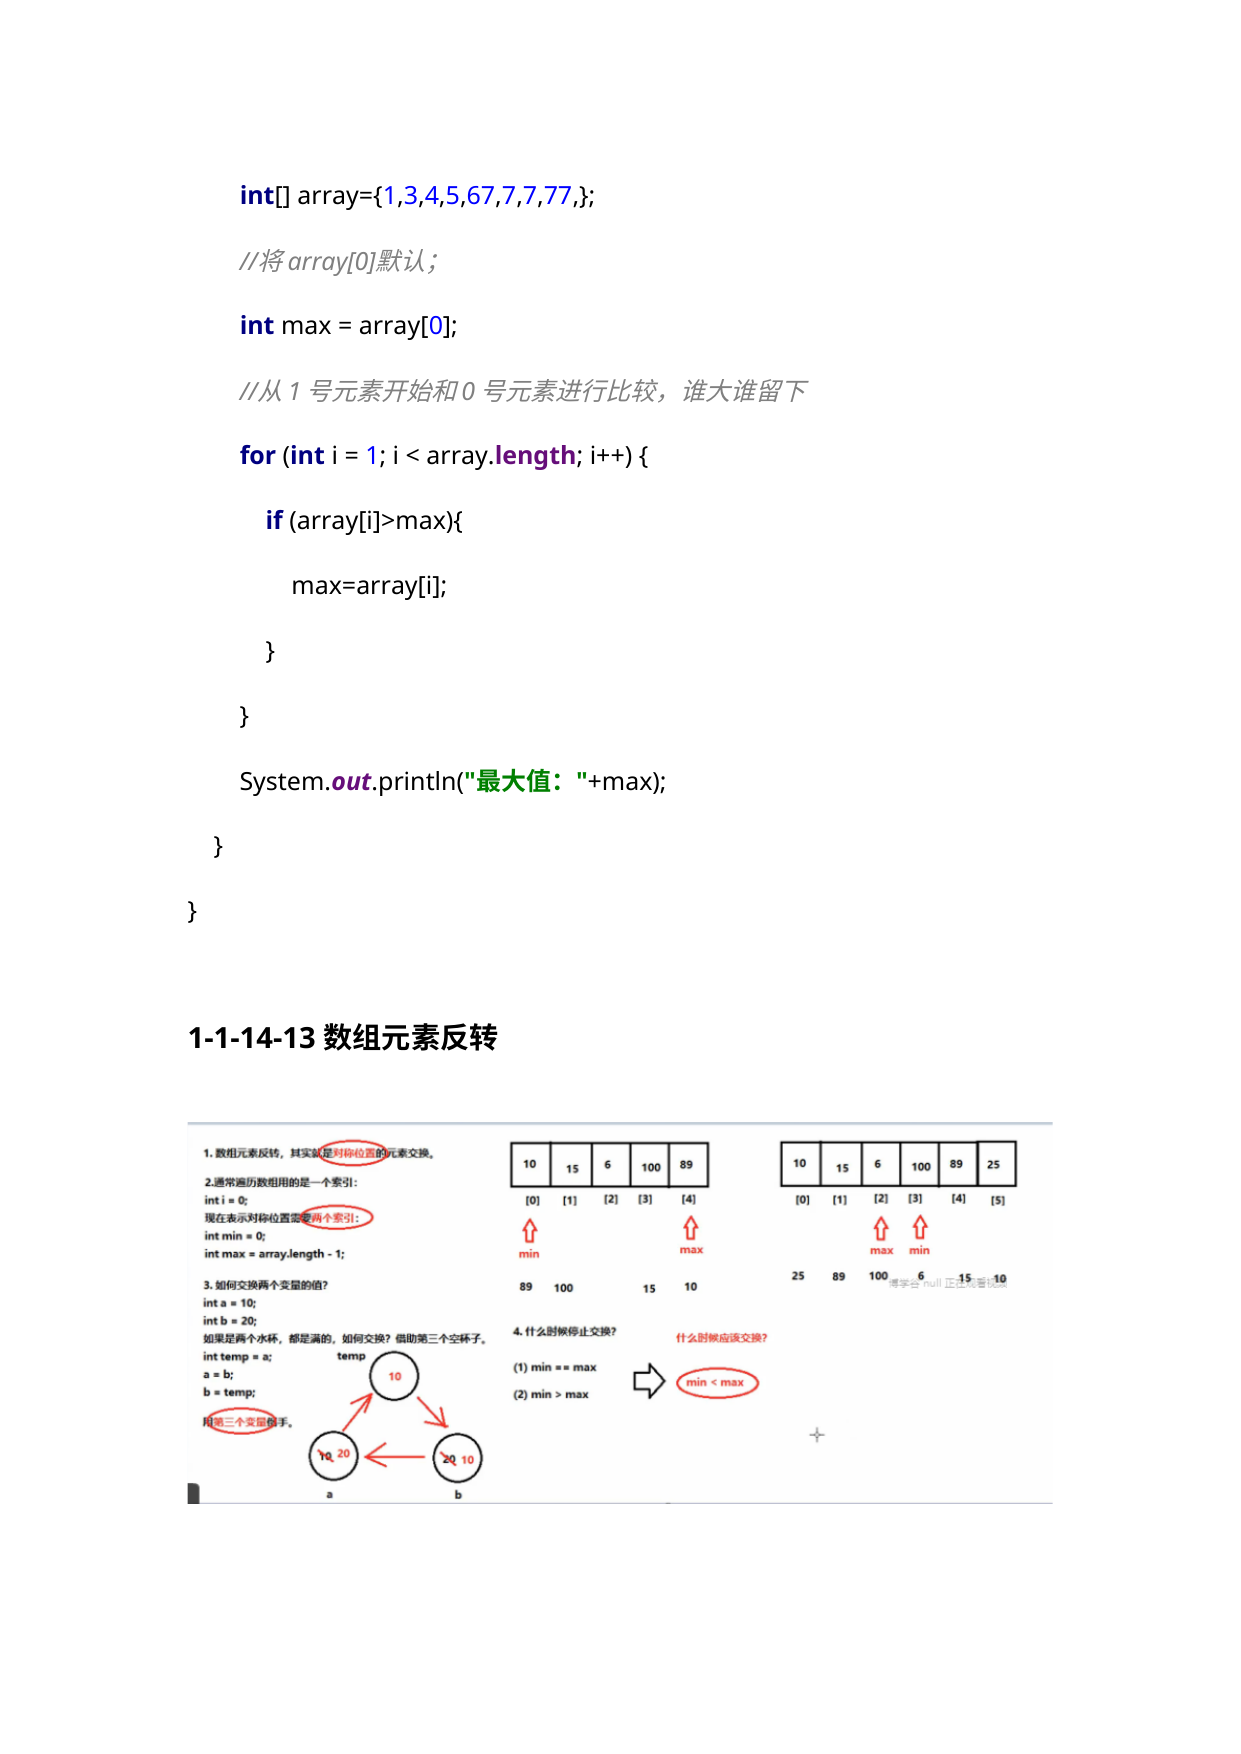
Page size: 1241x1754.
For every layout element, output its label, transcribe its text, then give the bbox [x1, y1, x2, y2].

picture [187, 1122, 1053, 1504]
subtitle 1-1-14-13 数组元素反转 [187, 1004, 1053, 1069]
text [187, 162, 1053, 942]
